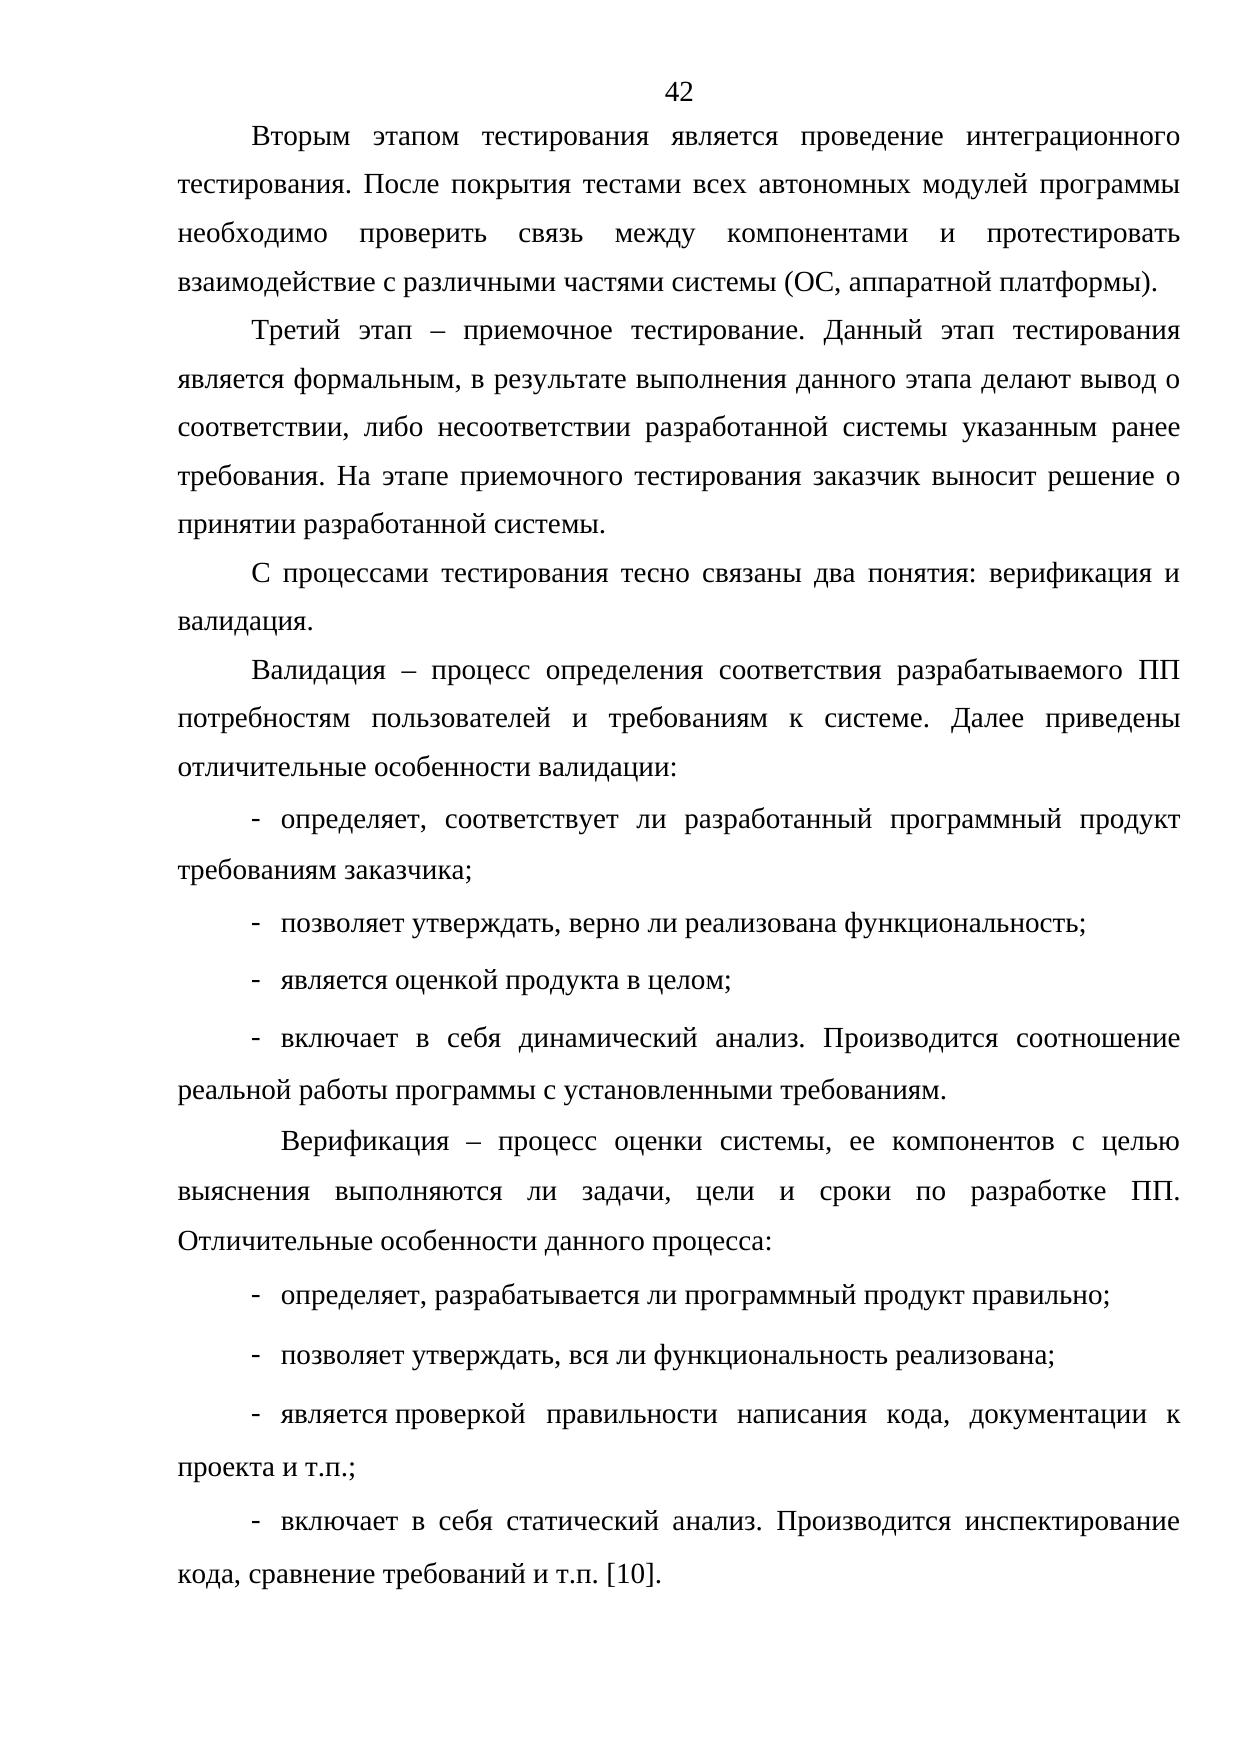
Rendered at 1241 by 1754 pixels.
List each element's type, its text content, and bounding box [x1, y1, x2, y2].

text позволяет утверждать, верно ли реализована функциональность; [177, 901, 1181, 941]
text Третий этап – приемочное тестирование. Данный этап тестирования является формальным, в результате выполнения данного этапа делают вывод о соответствии, либо несоответствии разработанной системы указанным ранее требования. На этапе приемочного тестирования заказчик выносит решение о принятии разработанной системы. [177, 312, 1181, 540]
text позволяет утверждать, вся ли функциональность реализована; [177, 1333, 1181, 1373]
text определяет, соответствует ли разработанный программный продукт требованиям заказчика; [177, 798, 1181, 886]
text является проверкой правильности написания кода, документации к проекта и т.п.; [177, 1393, 1181, 1483]
text включает в себя статический анализ. Производится инспектирование кода, сравнение требований и т.п. [10]. [177, 1499, 1181, 1589]
text является оценкой продукта в целом; [177, 958, 1181, 998]
text Вторым этапом тестирования является проведение интеграционного тестирования. После покрытия тестами всех автономных модулей программы необходимо проверить связь между компонентами и протестировать взаимодействие с различными частями системы (ОС, аппаратной платформы). [177, 118, 1181, 297]
text С процессами тестирования тесно связаны два понятия: верификация и валидация. [177, 555, 1181, 637]
text определяет, разрабатывается ли программный продукт правильно; [177, 1274, 1181, 1313]
list Верификация – процесс оценки системы, ее компонентов с целью выяснения выполняются ли задачи, цели и сроки по разработке ПП. Отличительные особенности данного процесса: [177, 1123, 1181, 1257]
text Валидация – процесс определения соответствия разрабатываемого ПП потребностям пользователей и требованиям к системе. Далее приведены отличительные особенности валидации: [177, 652, 1181, 783]
text включает в себя динамический анализ. Производится соотношение реальной работы программы с установленными требованиям. [177, 1016, 1181, 1106]
